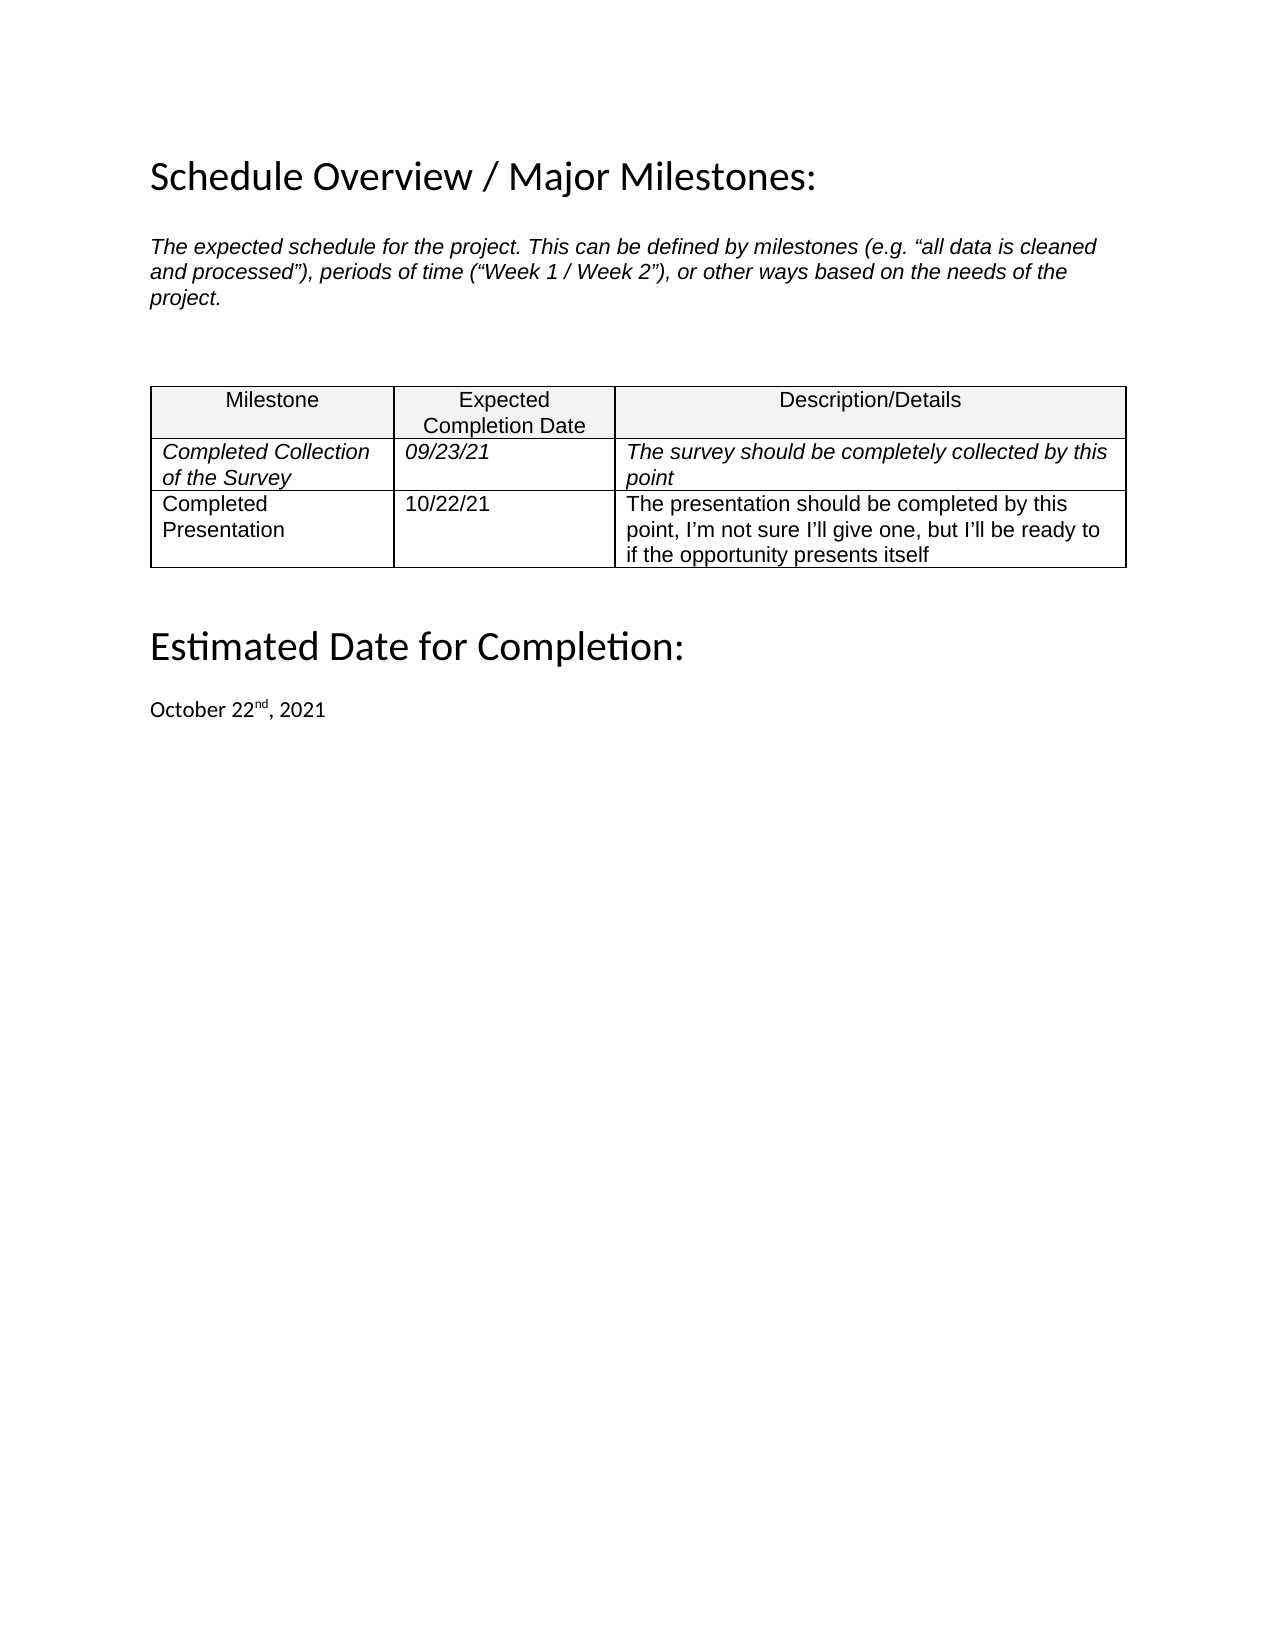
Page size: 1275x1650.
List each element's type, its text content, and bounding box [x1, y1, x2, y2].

table_cell Completed Collection of the Survey [152, 439, 393, 490]
table_cell 09/23/21 [395, 439, 614, 490]
subtitle Estimated Date for Completion: [150, 619, 1125, 670]
table_cell The presentation should be completed by this point, I’m not sure I’ll give one, but I’ll be ready to if the opportunity presents itself [616, 491, 1125, 567]
table_cell The survey should be completely collected by this point [616, 439, 1125, 490]
text The expected schedule for the project. This can be defined by milestones (e.g. “all data is cleaned and processed”), periods of time (“Week 1 / Week 2”), or other ways based on the needs of the project. [150, 234, 1125, 310]
table_cell 10/22/21 [395, 491, 614, 567]
table_header Expected Completion Date [395, 387, 614, 438]
subtitle Schedule Overview / Major Milestones: [150, 150, 1125, 201]
table_cell Completed Presentation [152, 491, 393, 567]
subtitle October 22nd, 2021 [150, 695, 1125, 723]
table_header Description/Details [616, 387, 1125, 438]
table_header Milestone [152, 387, 393, 438]
